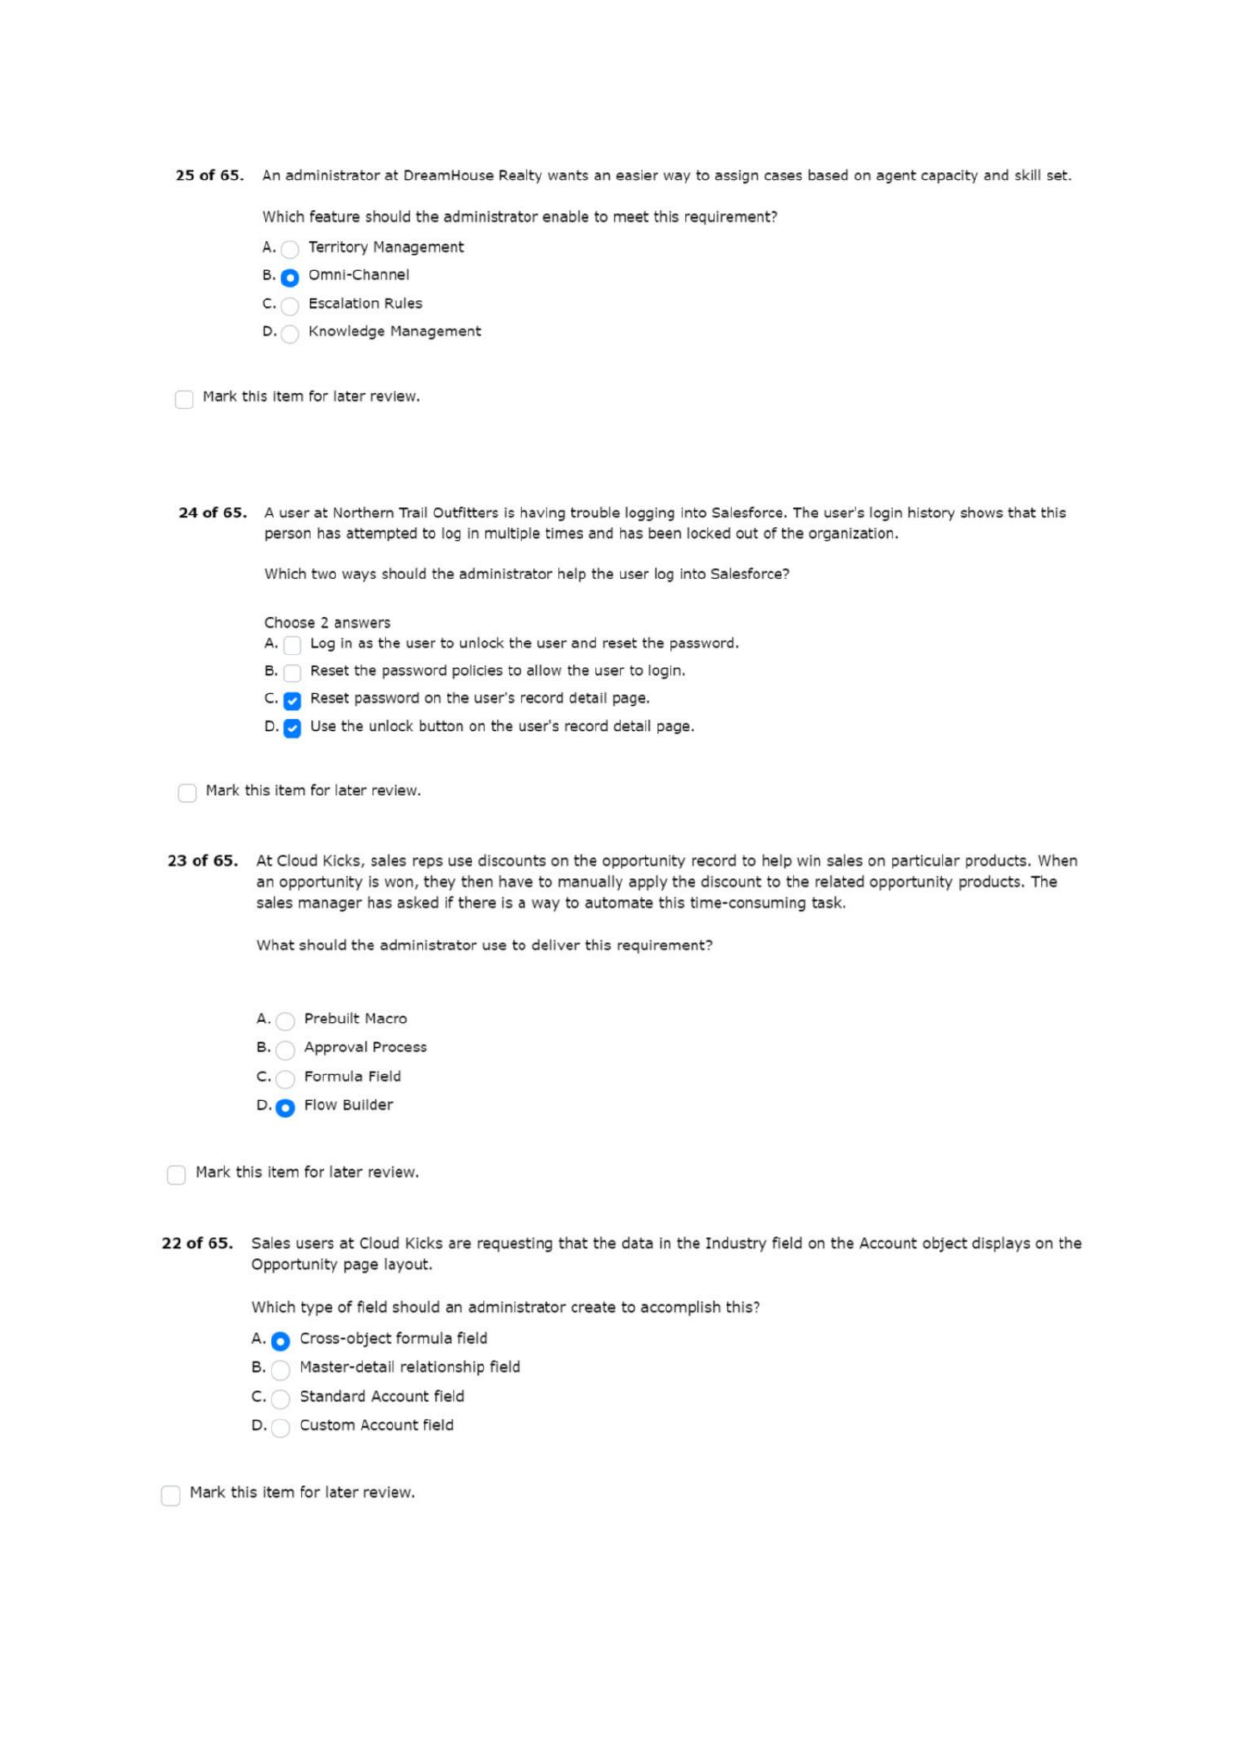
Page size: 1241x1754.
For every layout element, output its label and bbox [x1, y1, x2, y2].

picture [150, 1225, 1091, 1517]
picture [150, 489, 1091, 821]
picture [150, 842, 1091, 1204]
picture [150, 150, 1091, 468]
